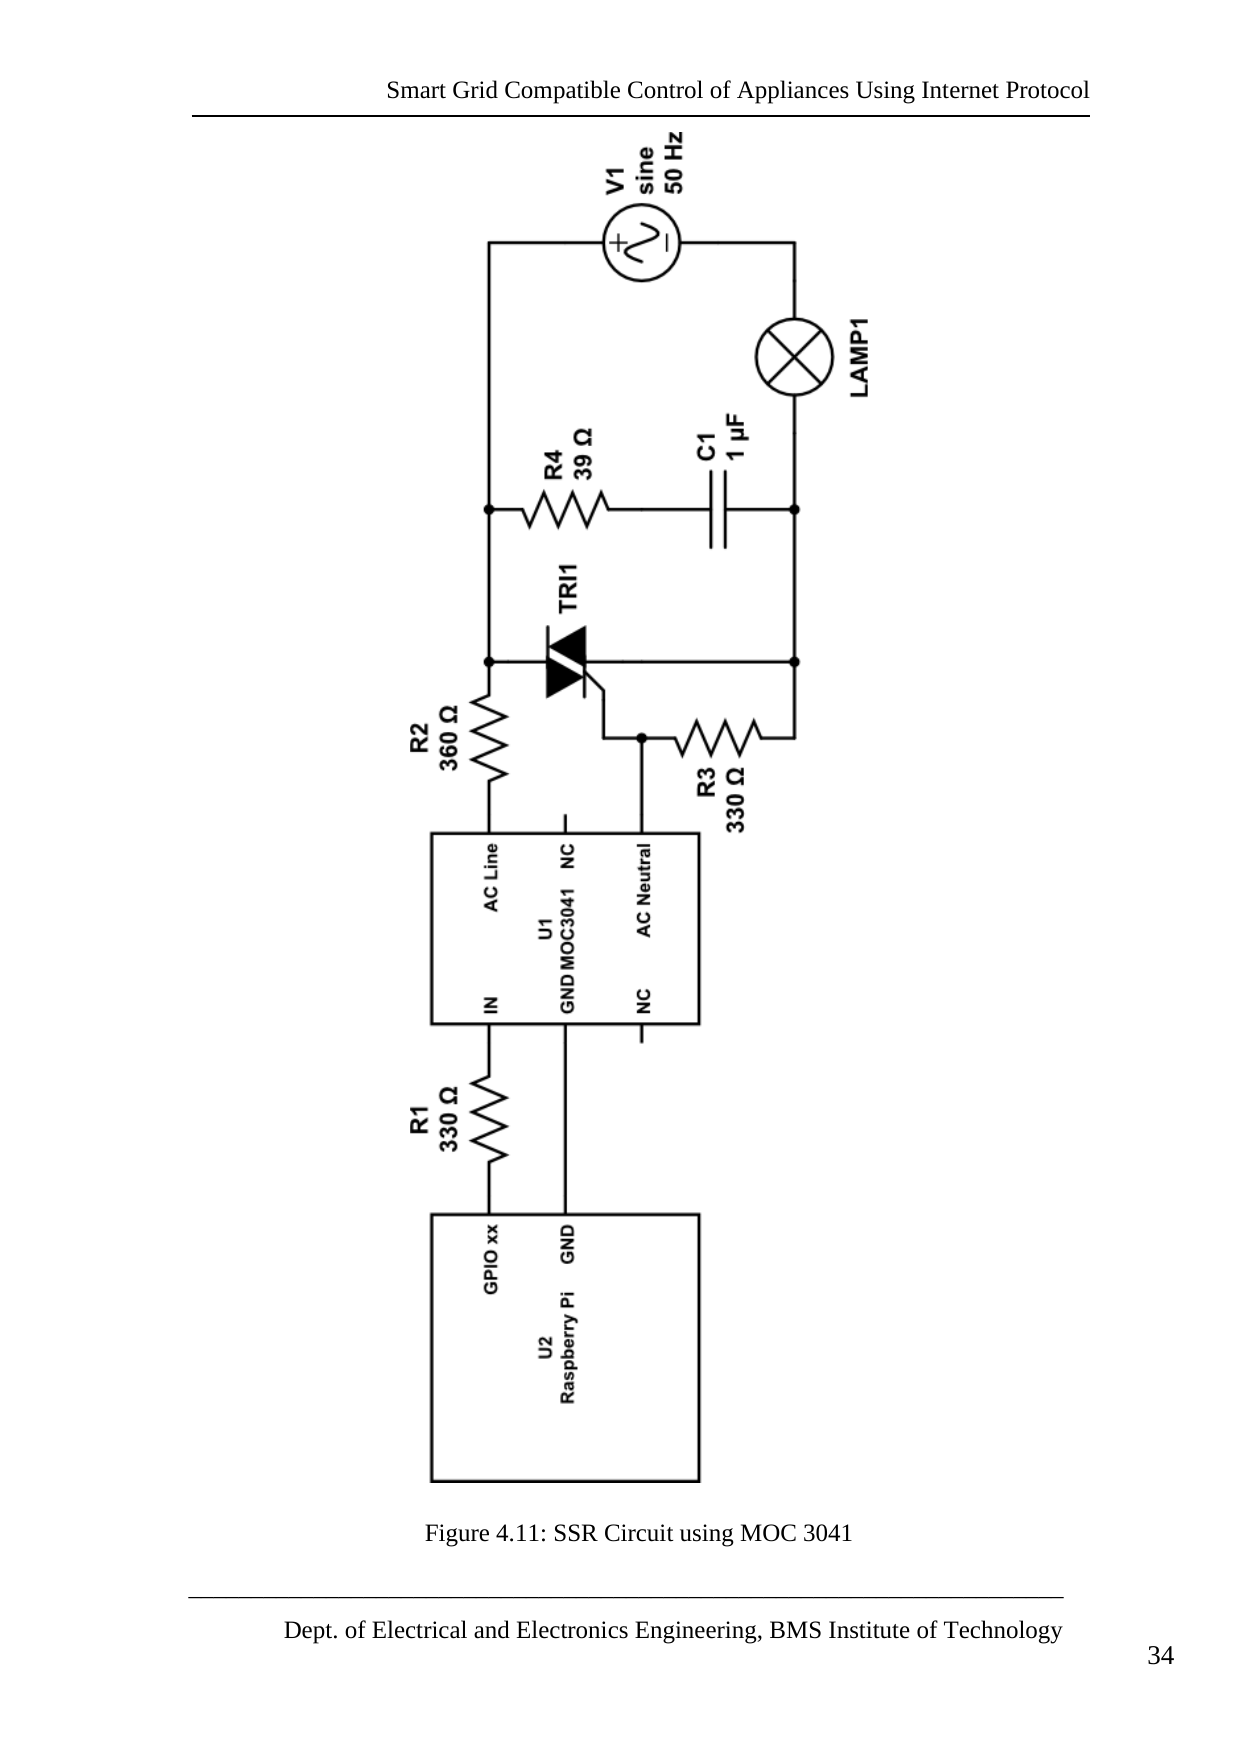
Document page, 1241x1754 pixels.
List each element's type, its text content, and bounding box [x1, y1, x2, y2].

picture [410, 132, 868, 1483]
text Figure 4.11: SSR Circuit using MOC 3041 [187, 1518, 1090, 1547]
